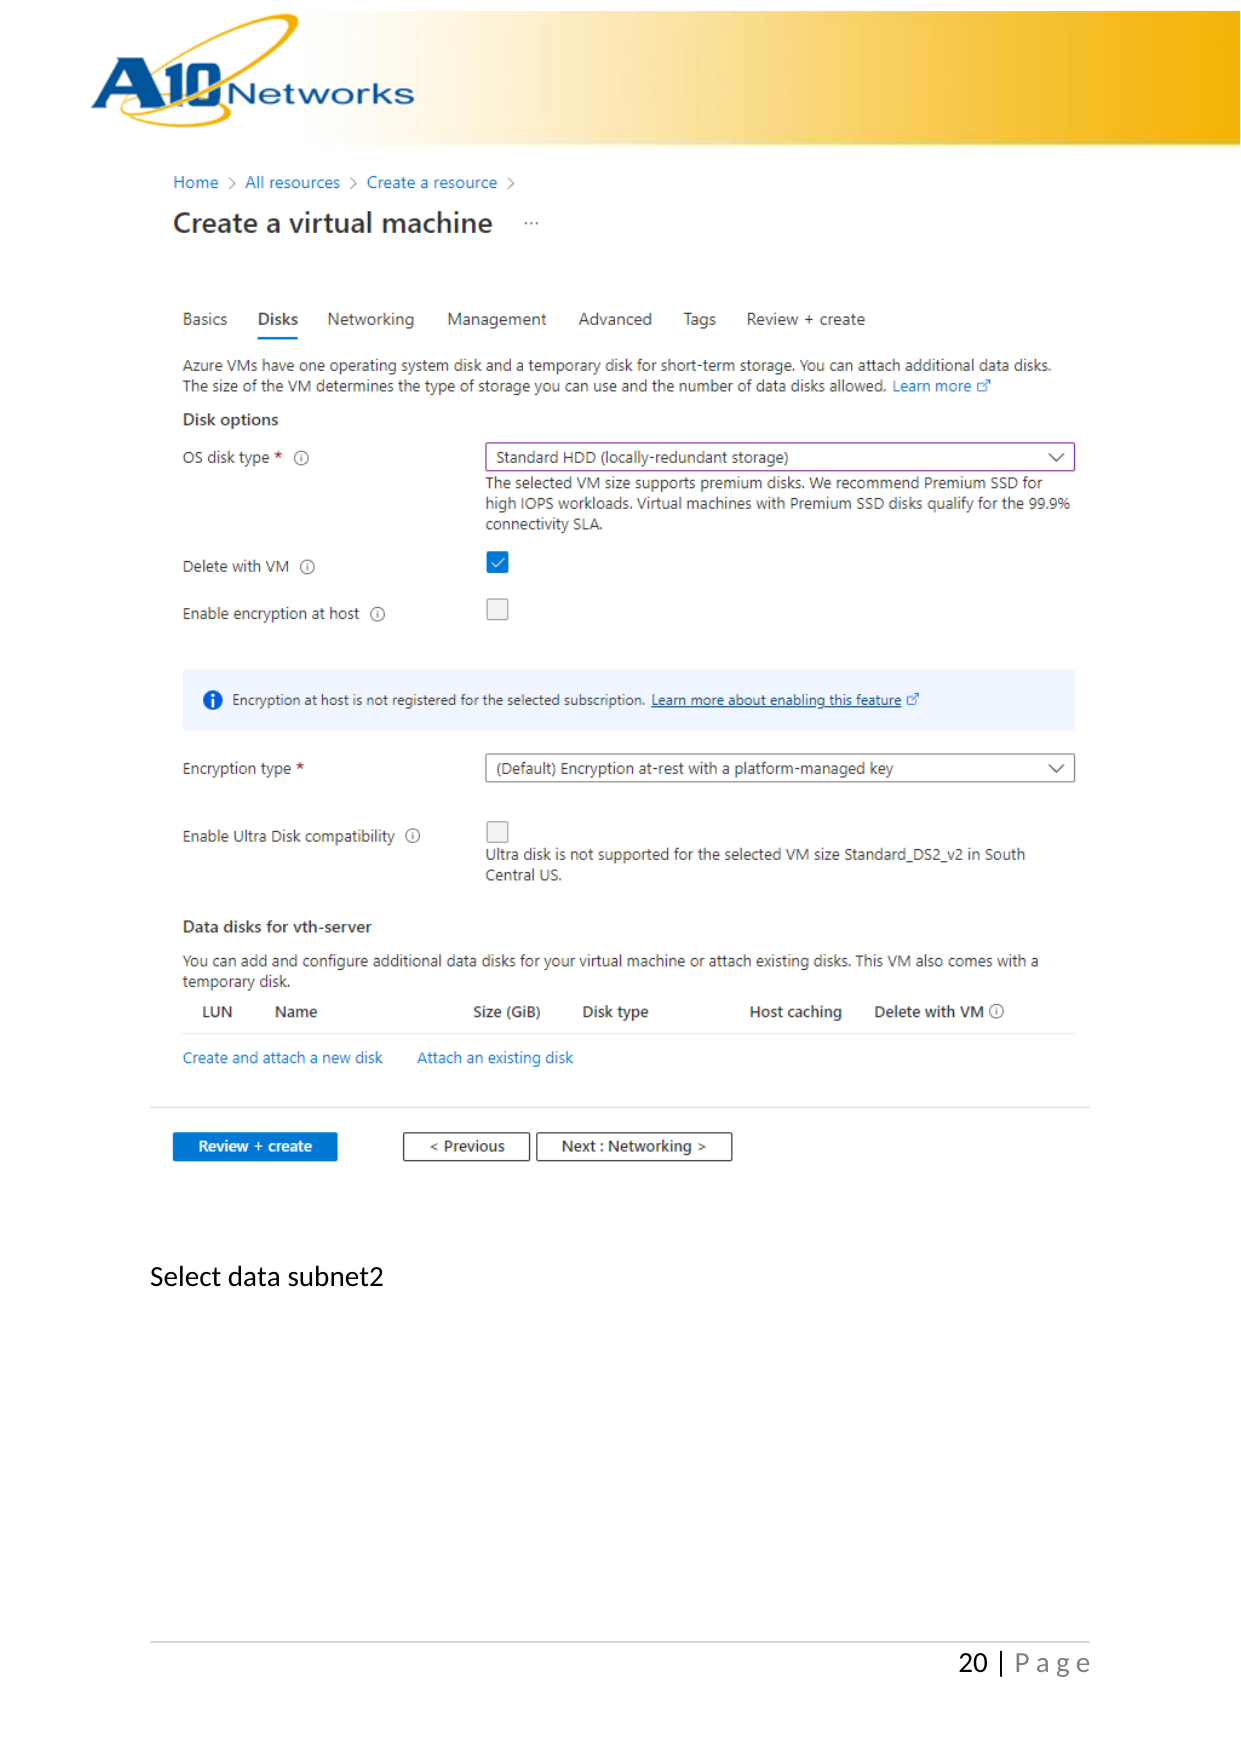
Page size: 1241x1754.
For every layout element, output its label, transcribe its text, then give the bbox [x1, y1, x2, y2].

text Select data subnet2 [150, 1258, 1090, 1294]
picture [150, 164, 1091, 1188]
picture [0, 11, 1241, 147]
